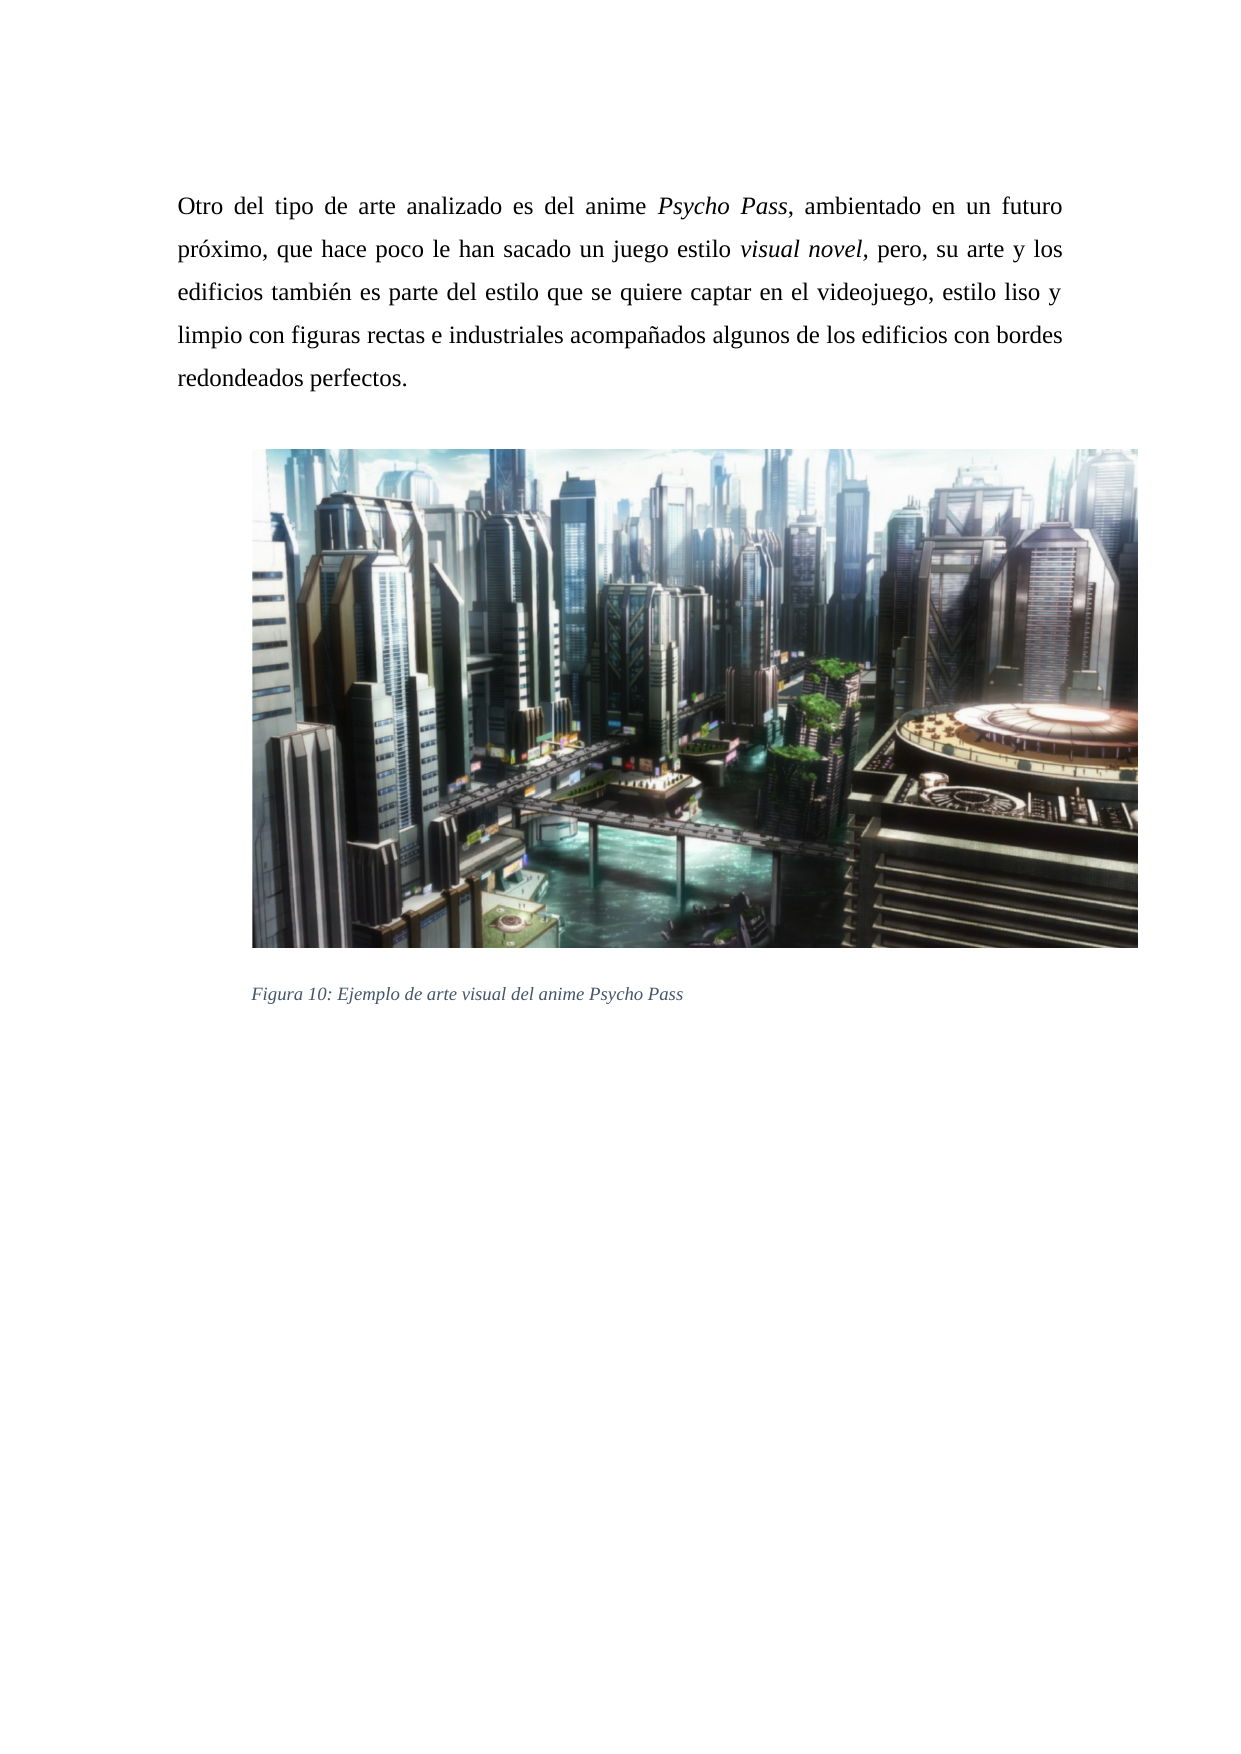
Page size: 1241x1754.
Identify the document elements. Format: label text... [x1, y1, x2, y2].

picture [252, 449, 1138, 948]
list Otro del tipo de arte analizado es del anime Psycho Pass, ambientado en un futuro próximo, que hace poco le han sacado un juego estilo visual novel, pero, su arte y los edificios también es parte del estilo que se quiere captar en el videojuego, estilo liso y limpio con figuras rectas e industriales acompañados algunos de los edificios con bordes redondeados perfectos. [177, 191, 1063, 392]
